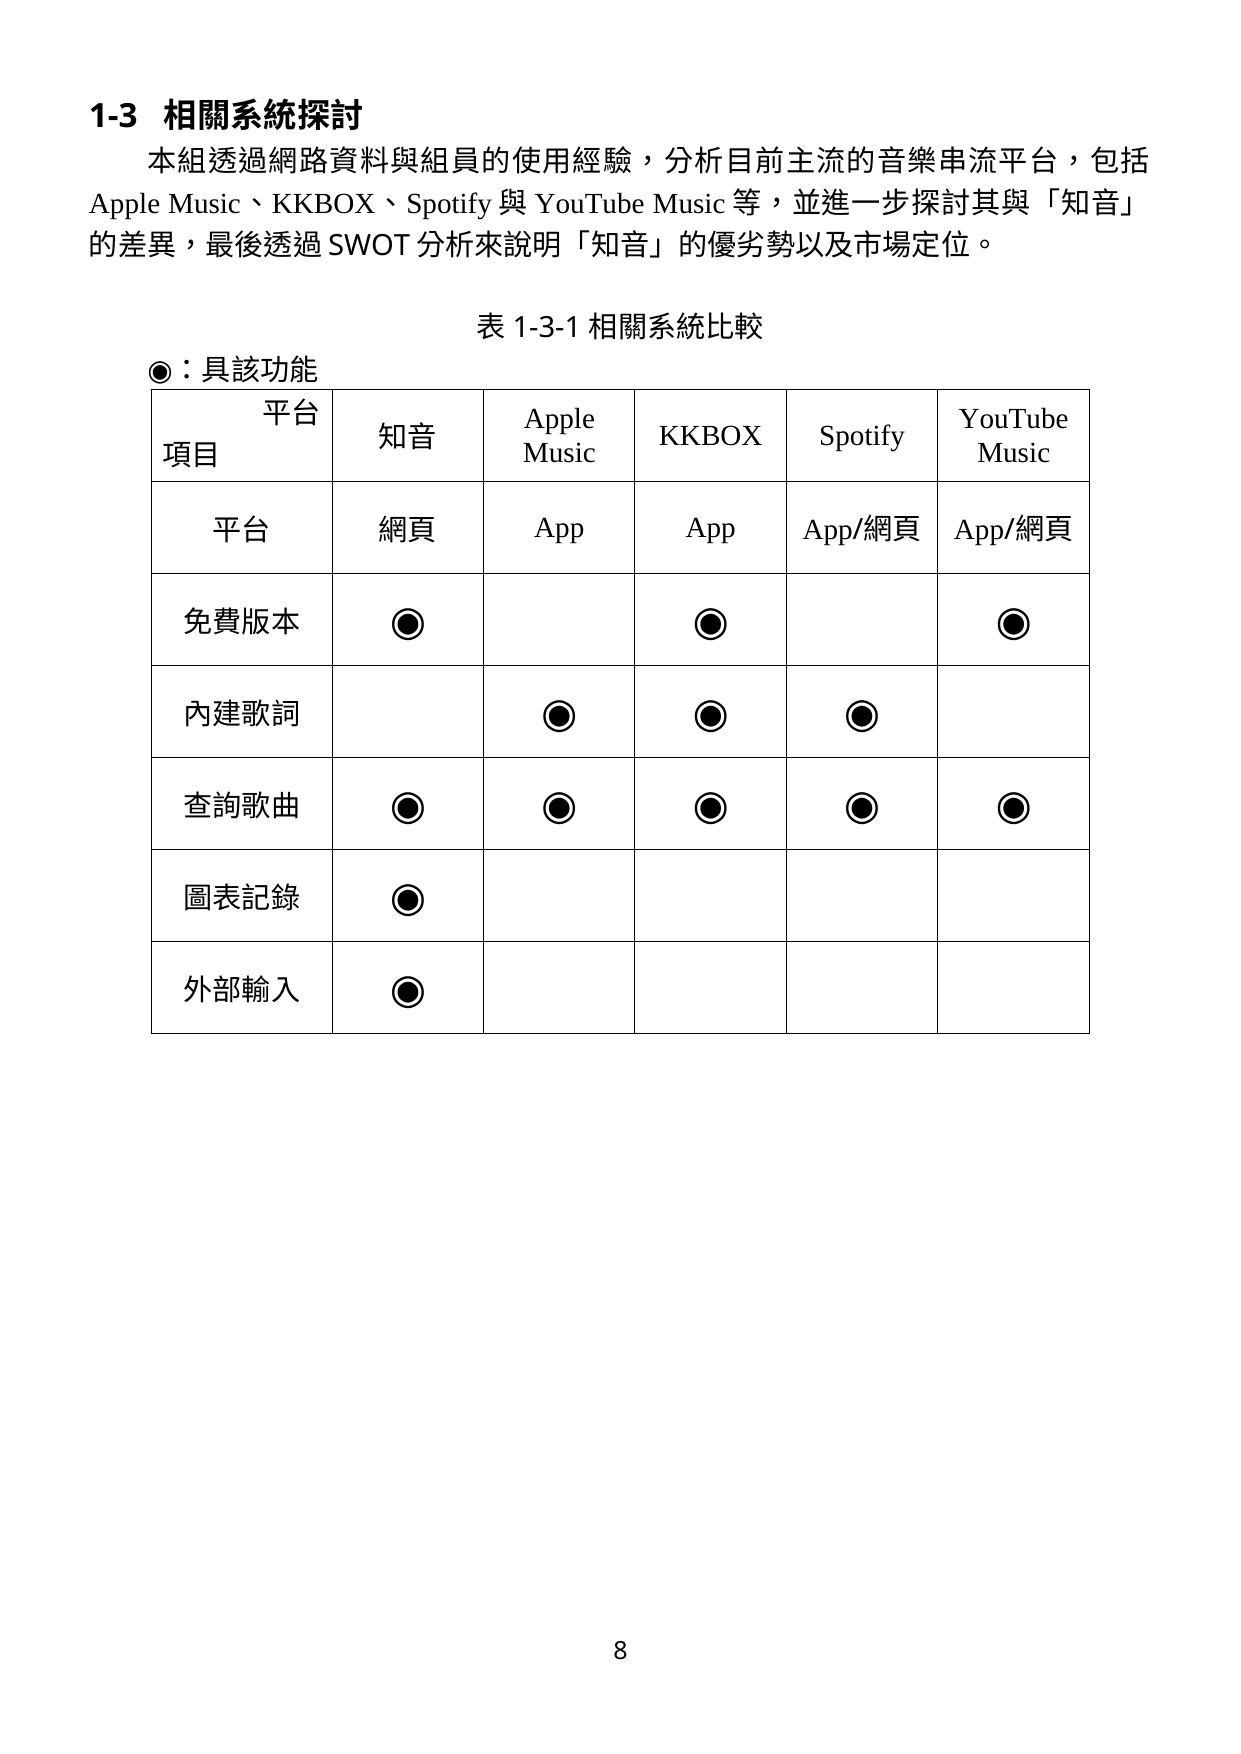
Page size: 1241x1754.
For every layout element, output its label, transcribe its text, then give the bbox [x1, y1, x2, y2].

table_cell App/網頁 [787, 482, 937, 573]
table_cell App [635, 482, 786, 573]
table_cell 查詢歌曲 [152, 758, 332, 849]
table_cell [938, 942, 1089, 1033]
table_header Apple Music [484, 390, 634, 481]
table_cell 網頁 [333, 482, 483, 573]
text 表 1-3-1 相關系統比較 [89, 304, 1152, 346]
table_cell [635, 942, 786, 1033]
table_cell 外部輸入 [152, 942, 332, 1033]
table_cell [938, 850, 1089, 941]
table_cell App [484, 482, 634, 573]
table_cell [787, 574, 937, 665]
subtitle 相關系統探討 [89, 89, 1152, 137]
table_header YouTube Music [938, 390, 1089, 481]
table_cell 平台 [152, 482, 332, 573]
table_cell ◉ [333, 758, 483, 849]
table_cell [787, 942, 937, 1033]
table_cell App/網頁 [938, 482, 1089, 573]
table_cell 免費版本 [152, 574, 332, 665]
table_cell ◉ [333, 574, 483, 665]
table_header 知音 [333, 390, 483, 481]
table_cell ◉ [333, 942, 483, 1033]
table_cell [484, 850, 634, 941]
table_cell ◉ [333, 850, 483, 941]
table_cell ◉ [938, 574, 1089, 665]
table_cell ◉ [787, 758, 937, 849]
table_cell ◉ [484, 758, 634, 849]
table_cell ◉ [938, 758, 1089, 849]
table_cell ◉ [635, 758, 786, 849]
table_header 平台 項目 [152, 390, 332, 481]
table_header KKBOX [635, 390, 786, 481]
table_header Spotify [787, 390, 937, 481]
table_cell [484, 942, 634, 1033]
table_cell [484, 574, 634, 665]
text ◉：具該功能 [89, 346, 1152, 388]
table_cell ◉ [635, 666, 786, 757]
table_cell [635, 850, 786, 941]
table_cell 圖表記錄 [152, 850, 332, 941]
table_cell [333, 666, 483, 757]
table_cell ◉ [635, 574, 786, 665]
table_cell [938, 666, 1089, 757]
text 本組透過網路資料與組員的使用經驗，分析目前主流的音樂串流平台，包括Apple Music、KKBOX、Spotify與YouTube Music等，並進一步探討其與「知音」的差異，最後透過SWOT分析來說明「知音」的優劣勢以及市場定位。 [89, 137, 1152, 264]
table_cell [787, 850, 937, 941]
table_cell ◉ [484, 666, 634, 757]
table_cell ◉ [787, 666, 937, 757]
table_cell 內建歌詞 [152, 666, 332, 757]
